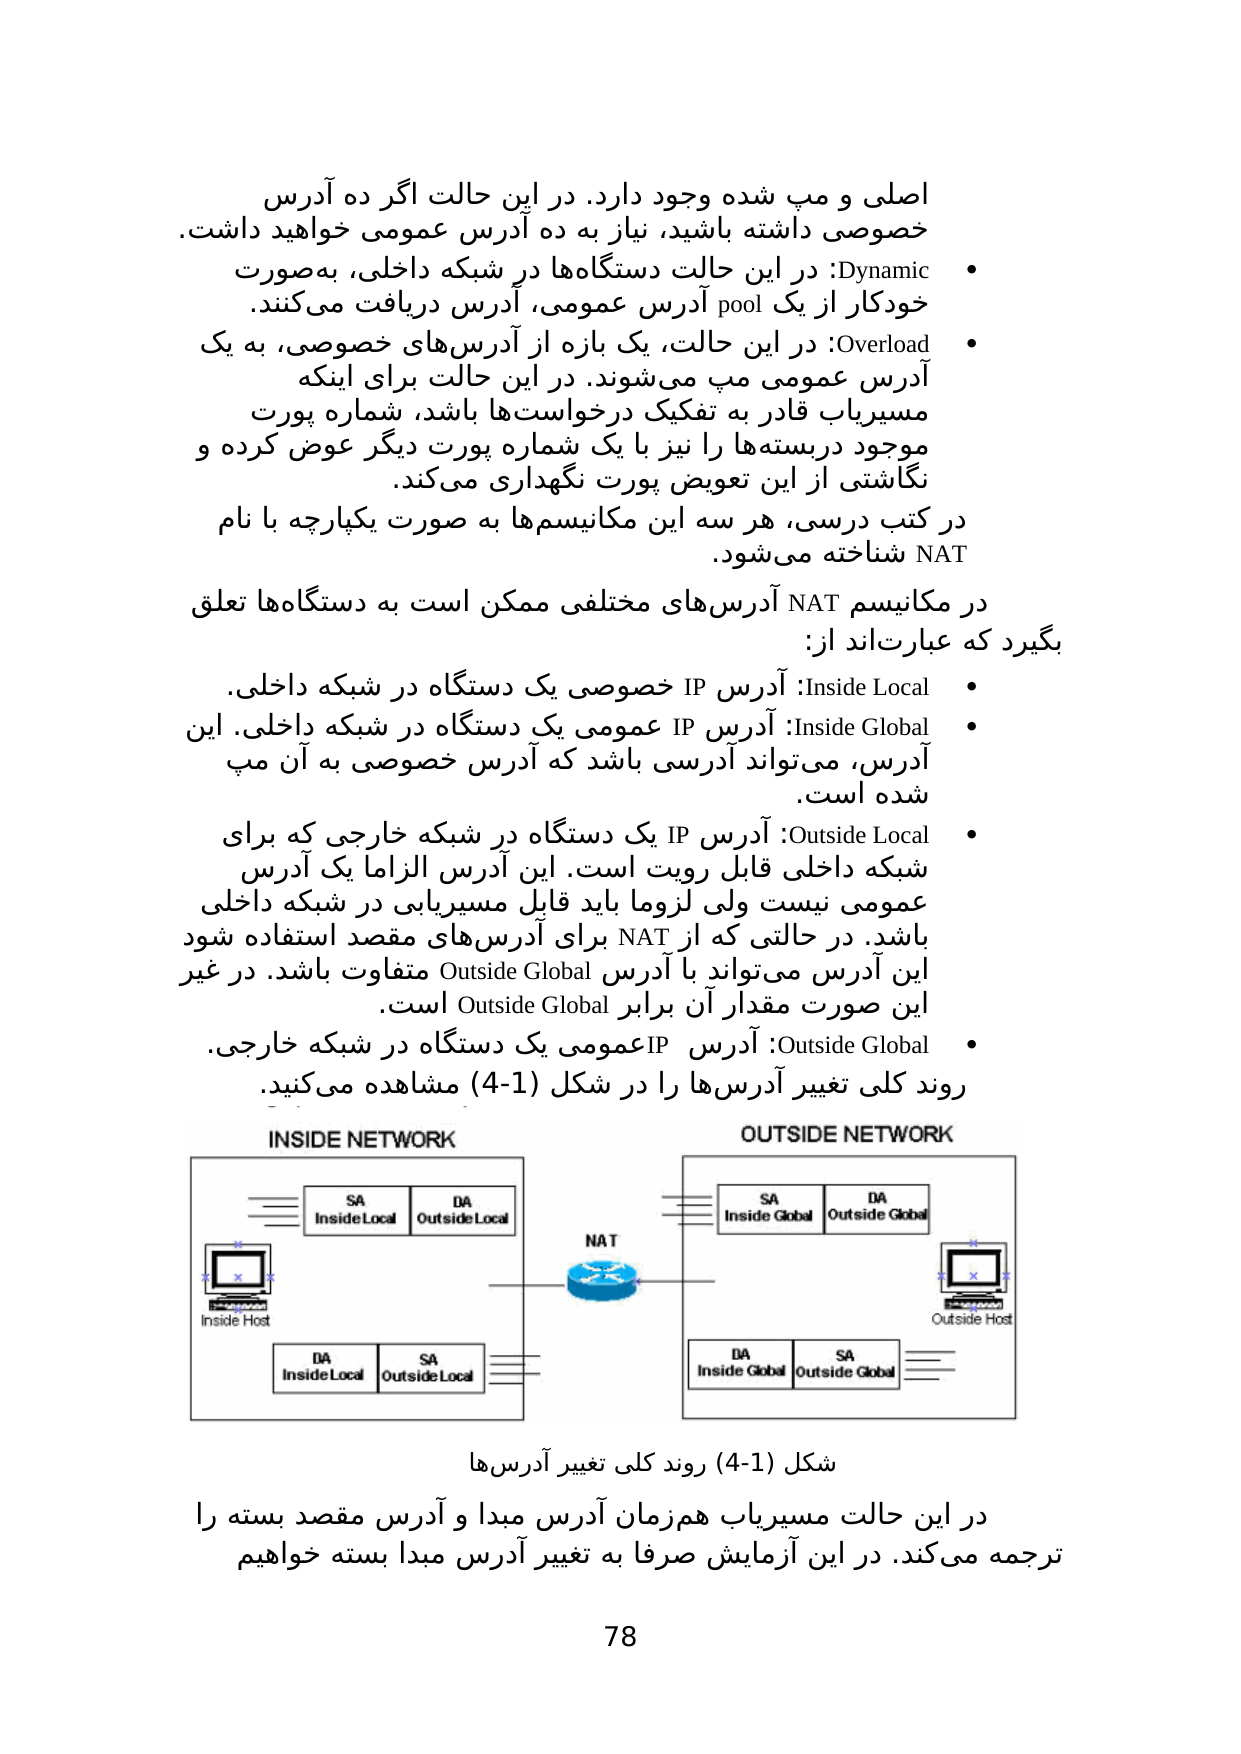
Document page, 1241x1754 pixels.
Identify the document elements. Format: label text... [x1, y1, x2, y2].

text روند کلی تغییر آدرس‌ها [177, 1451, 1063, 1476]
text Overload: در این حالت، یک بازه از آدرس‌های خصوصی، به یک آدرس عمومی مپ می‌شوند. در این حالت برای اینکه مسیریاب قادر به تفکیک درخواست‌ها باشد، شماره پورت موجود دربسته‌ها را نیز با یک شماره پورت دیگر عوض کرده و نگاشتی از این تعویض پورت نگهداری می‌کند. [177, 325, 967, 495]
text Inside Global: آدرس IP عمومی یک دستگاه در شبکه داخلی. این آدرس، می‌تواند آدرسی باشد که آدرس خصوصی به آن مپ شده است. [177, 708, 967, 810]
text Outside Local: آدرس IP یک دستگاه در شبکه خارجی که برای شبکه داخلی قابل رویت است. این آدرس الزاما یک آدرس عمومی نیست ولی لزوما باید قابل مسیریابی در شبکه داخلی باشد. در حالتی که از NAT برای آدرس‌های مقصد استفاده شود این آدرس می‌تواند با آدرس Outside Global متفاوت باشد. در غیر این صورت مقدار آن برابر Outside Global است. [177, 816, 967, 1020]
list در کتب درسی، هر سه این مکانیسم‌ها به صورت یکپارچه با نام NAT شناخته می‌شود. [177, 501, 967, 569]
picture [176, 1106, 1064, 1444]
text در مکانیسم NAT آدرس‌های مختلفی ممکن است به دستگاه‌ها تعلق بگیرد که عبارت‌اند از: [177, 584, 1063, 657]
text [177, 177, 967, 245]
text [177, 1497, 1063, 1570]
text Dynamic: در این حالت دستگاه‌ها در شبکه داخلی، به‌صورت خودکار از یک pool آدرس عمومی، آدرس دریافت می‌کنند. [177, 251, 967, 319]
text Inside Local: آدرس IP خصوصی یک دستگاه در شبکه داخلی. [177, 668, 967, 702]
text Outside Global: آدرس IPعمومی یک دستگاه در شبکه خارجی. [177, 1026, 967, 1060]
list روند کلی تغییر آدرس‌ها را در ‏شکل (4-8) مشاهده می‌کنید. [177, 1067, 967, 1101]
